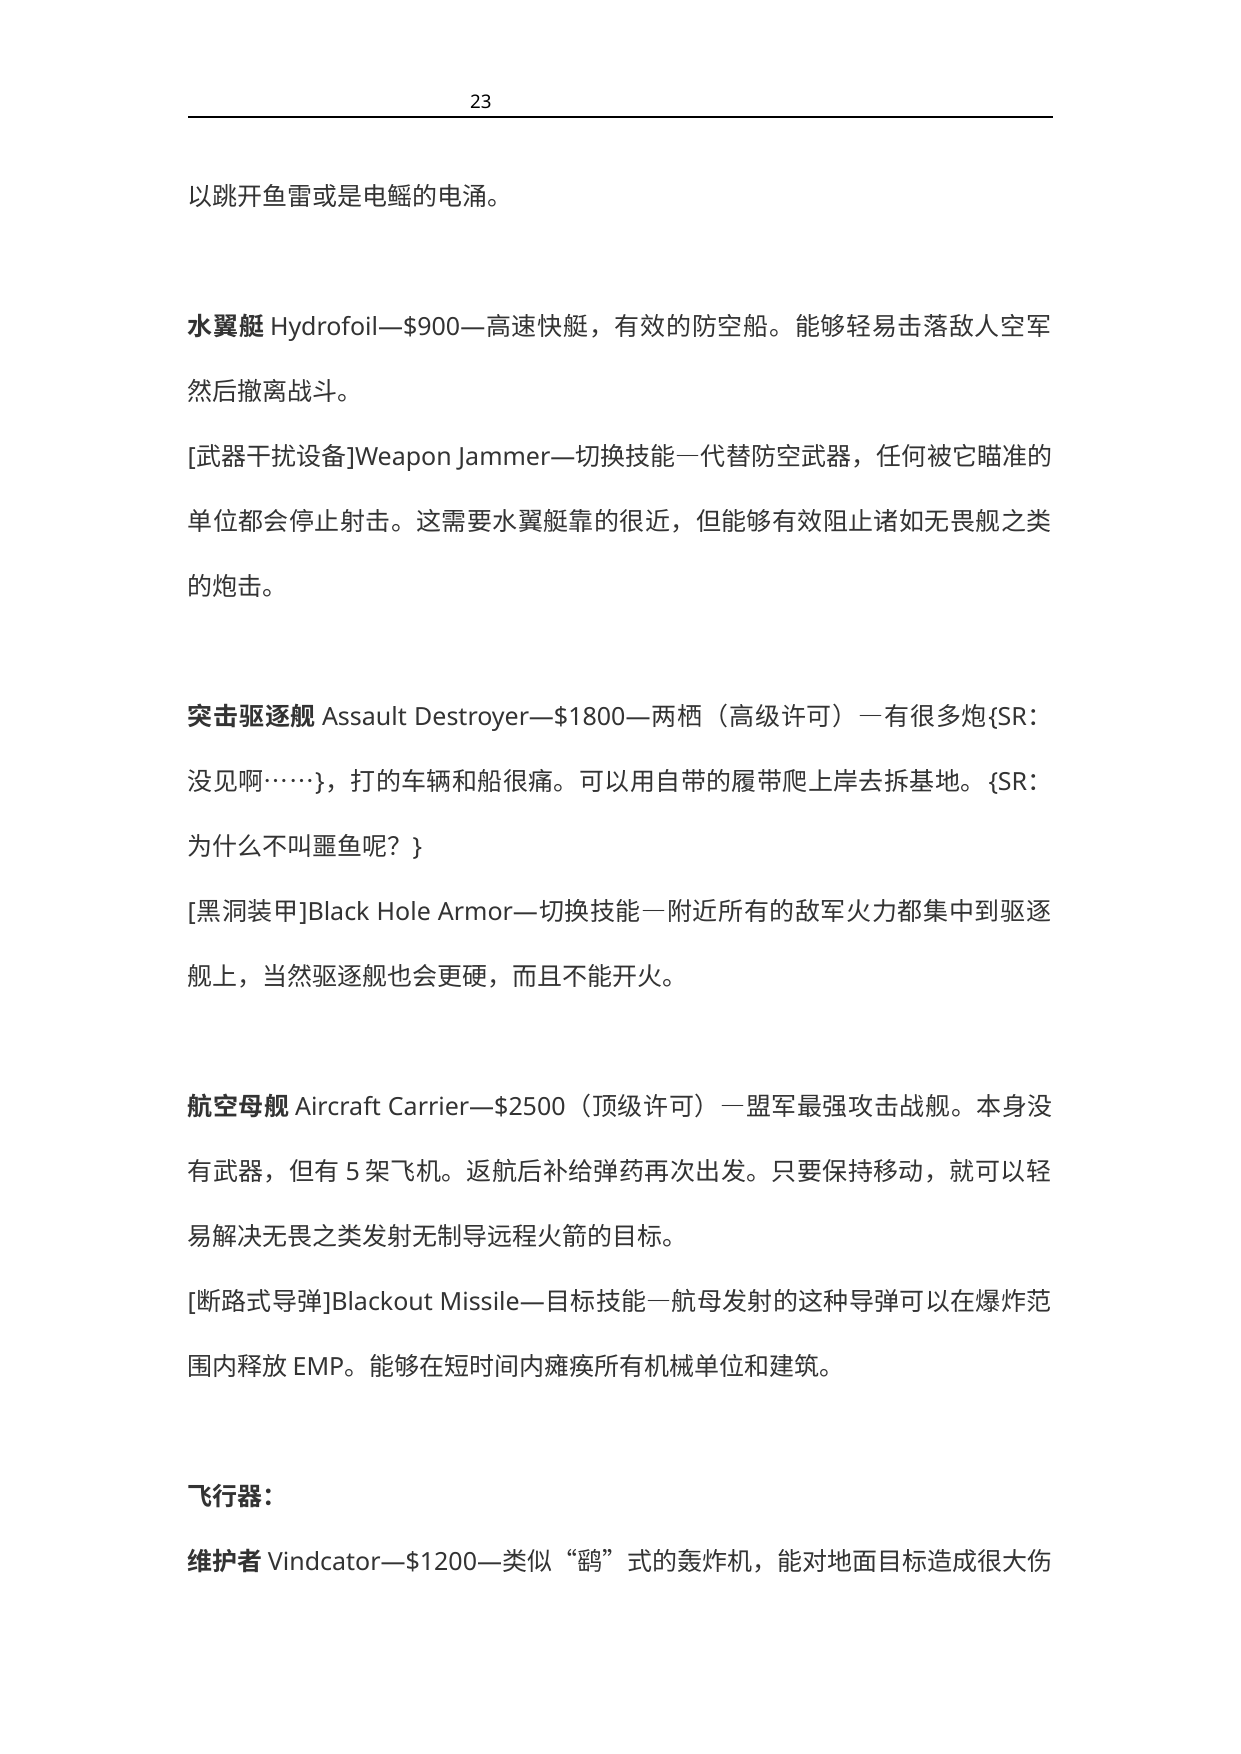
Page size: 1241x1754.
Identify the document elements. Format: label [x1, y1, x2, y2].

text [187, 162, 1053, 1592]
